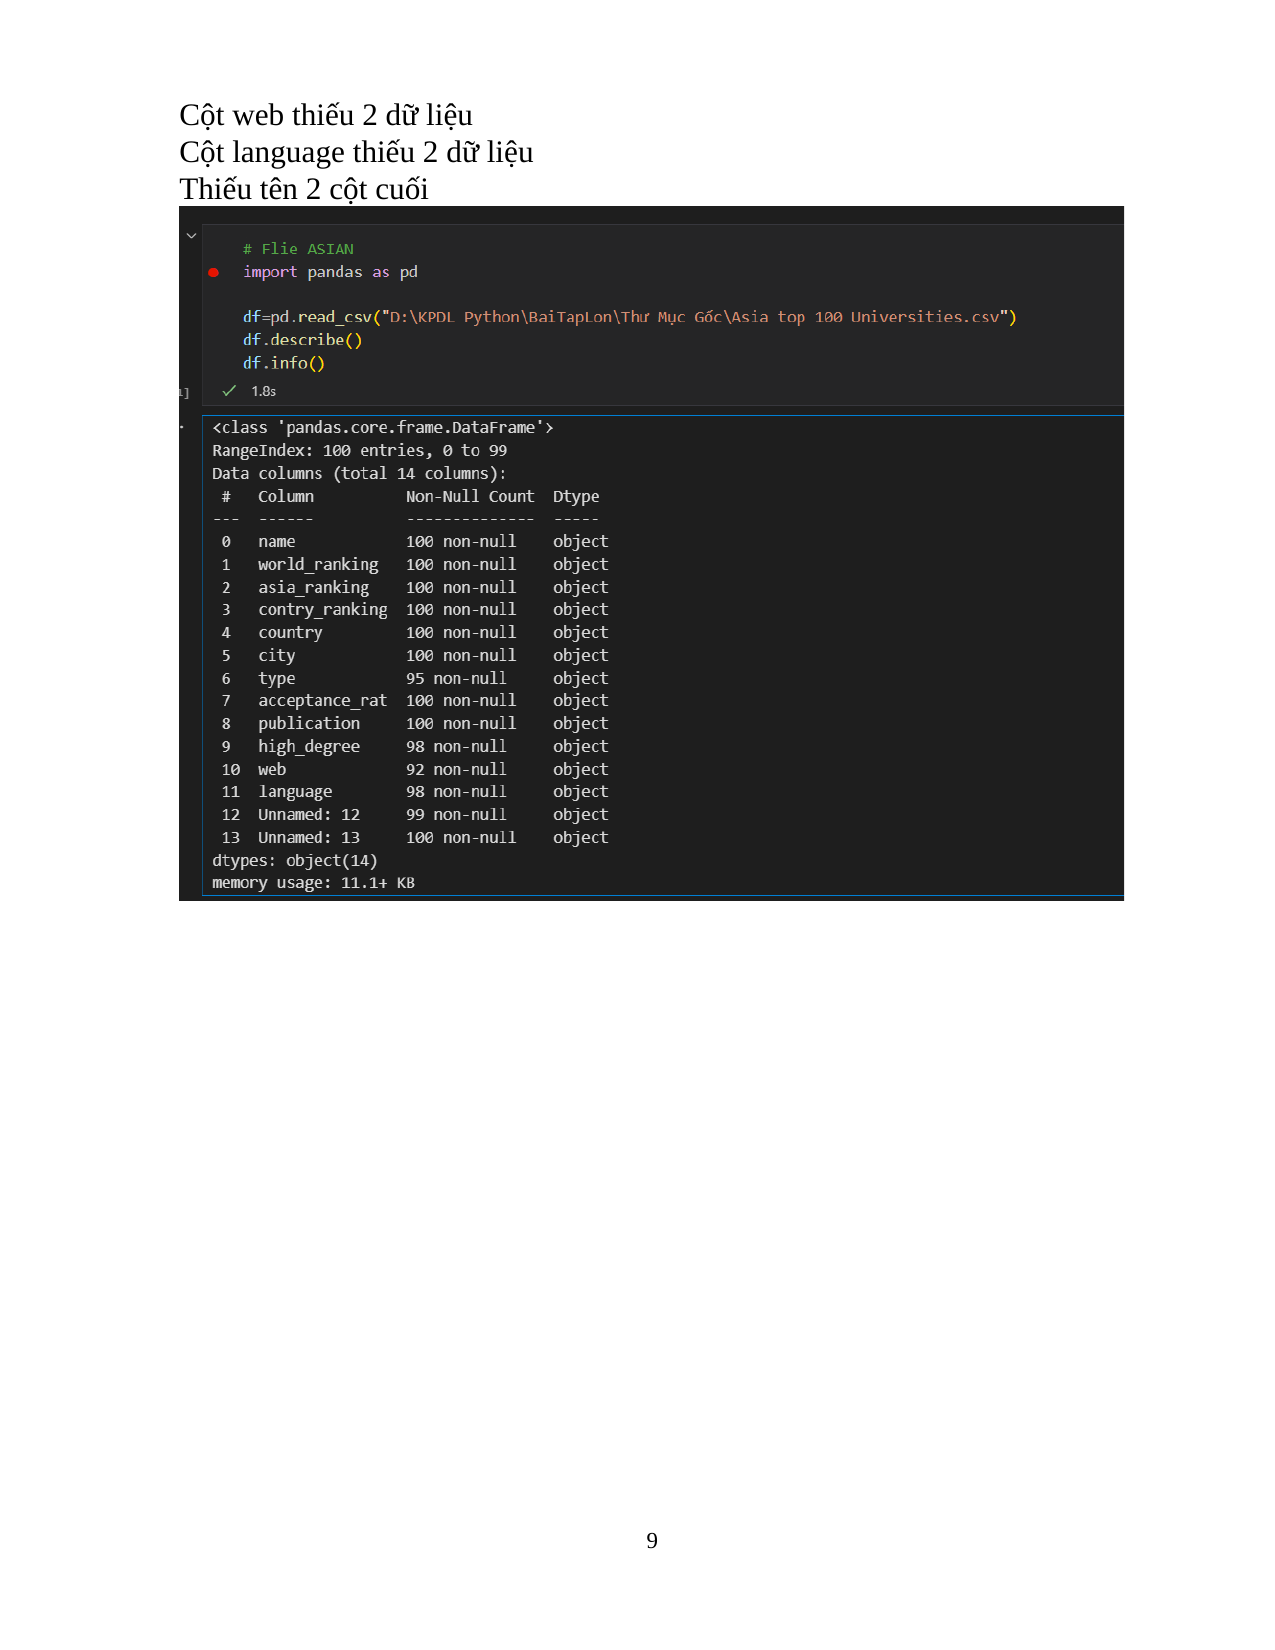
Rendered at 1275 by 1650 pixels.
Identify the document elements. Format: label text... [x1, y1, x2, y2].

text Cột language thiếu 2 dữ liệu [179, 133, 1125, 169]
text Cột web thiếu 2 dữ liệu [179, 97, 1125, 132]
text Thiếu tên 2 cột cuối [179, 170, 1125, 206]
picture [179, 206, 1125, 901]
